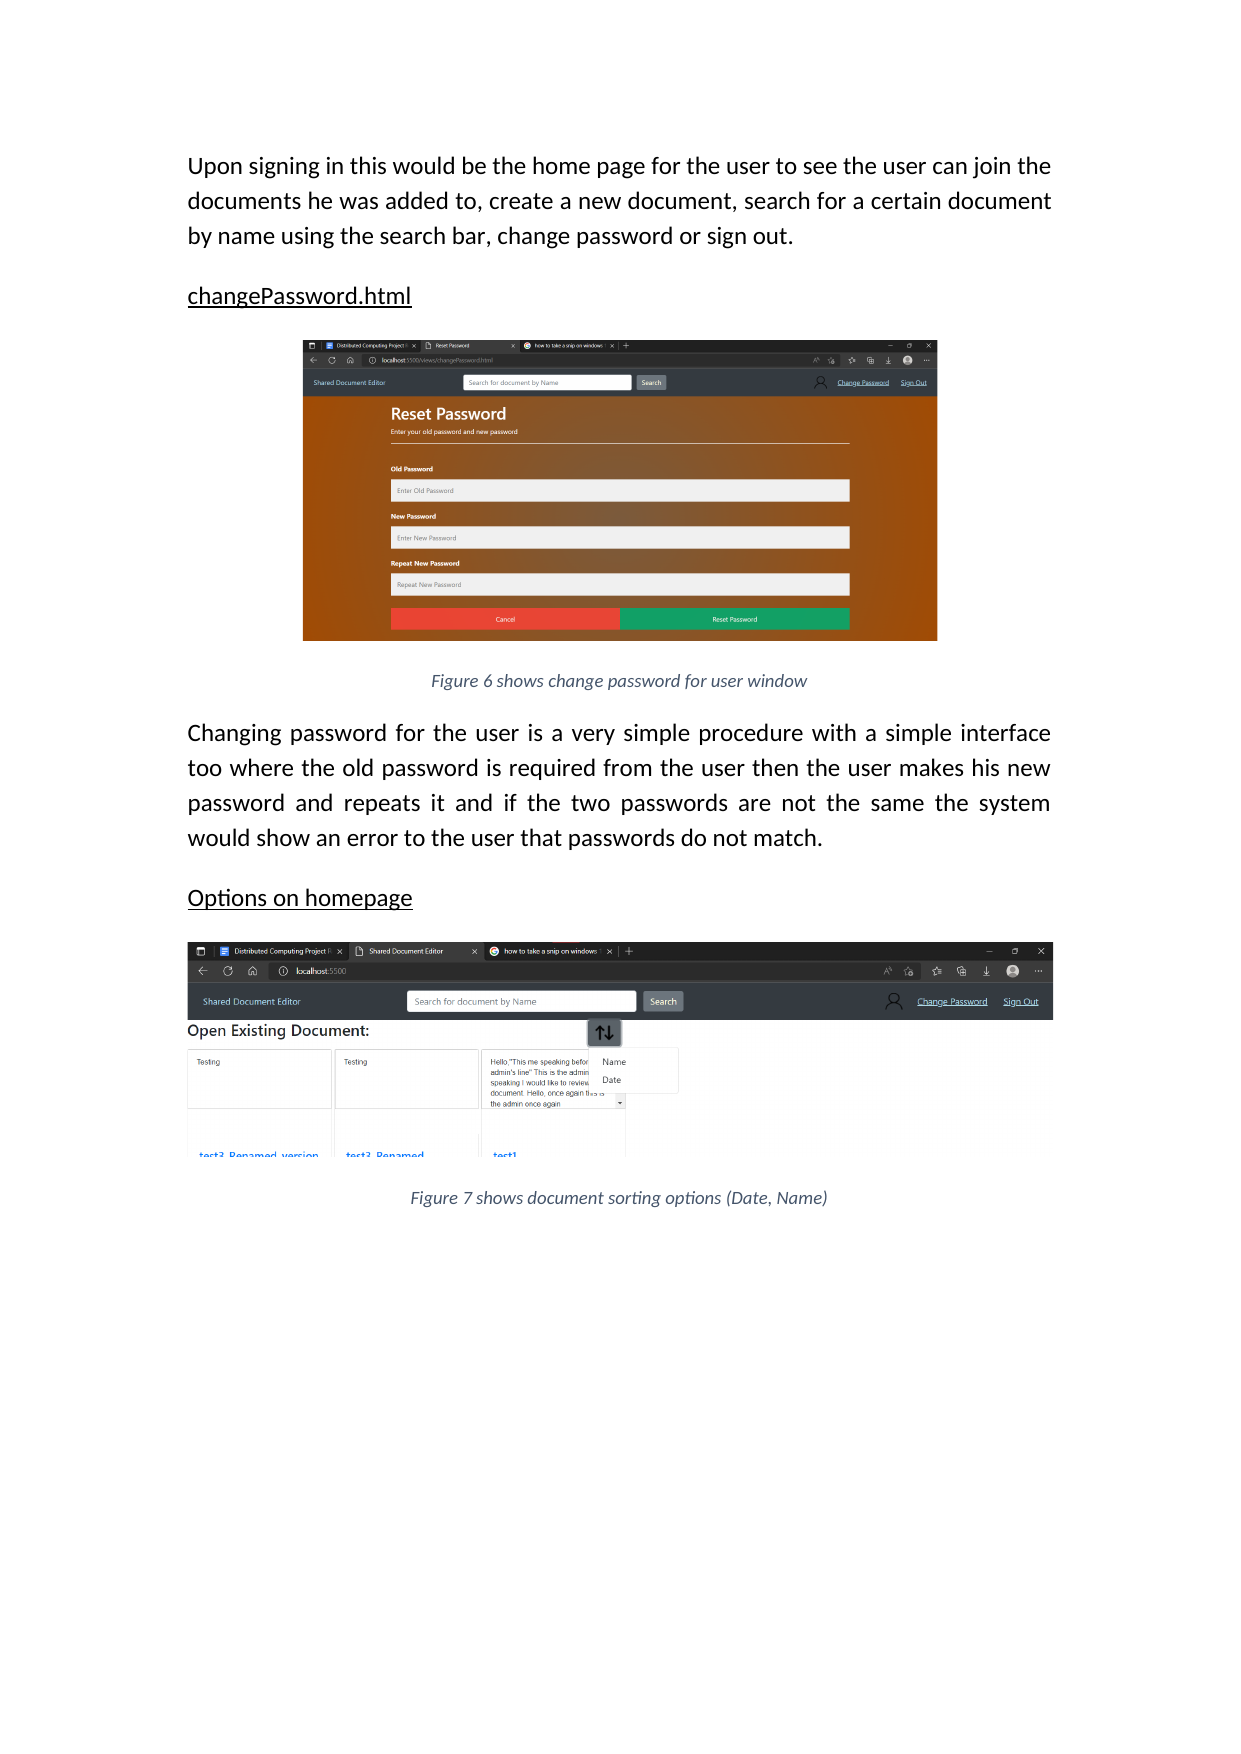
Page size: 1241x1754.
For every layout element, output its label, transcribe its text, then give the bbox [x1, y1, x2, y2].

text Figure 6 shows change password for user window [187, 670, 1053, 693]
picture [302, 340, 938, 641]
text Upon signing in this would be the home page for the user to see the user can join the documents he was added to, create a new document, search for a certain document by name using the search bar, change password or sign out. [187, 150, 1053, 251]
text Figure 7 shows document sorting options (Date, Name) [187, 1186, 1053, 1209]
picture [187, 942, 1054, 1157]
text Changing password for the user is a very simple procedure with a simple interface too where the old password is required from the user then the user makes his new password and repeats it and if the two passwords are not the same the system would show an error to the user that passwords do not match. [187, 718, 1053, 853]
subtitle Options on homepage [187, 883, 1053, 913]
subtitle changePassword.html [187, 280, 1053, 311]
